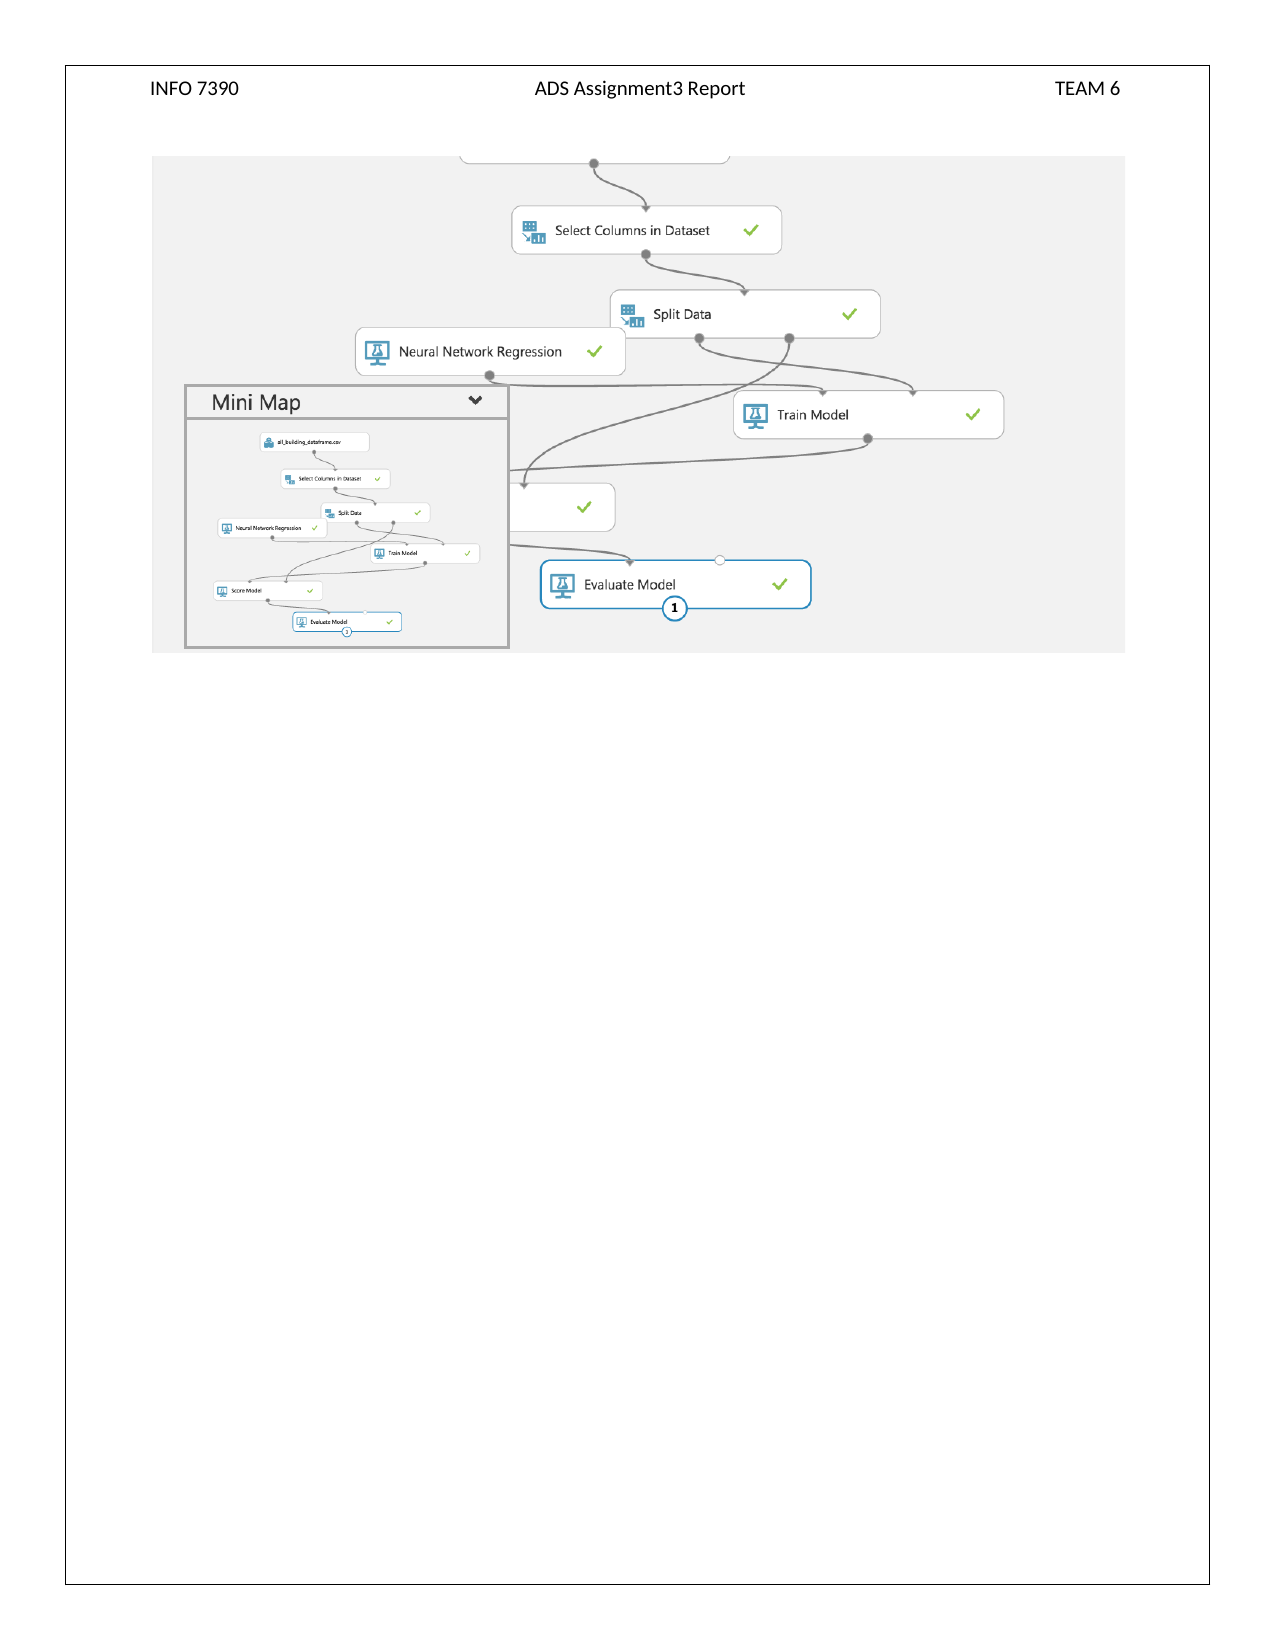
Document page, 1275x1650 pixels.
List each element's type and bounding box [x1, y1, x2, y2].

picture [150, 156, 1125, 653]
